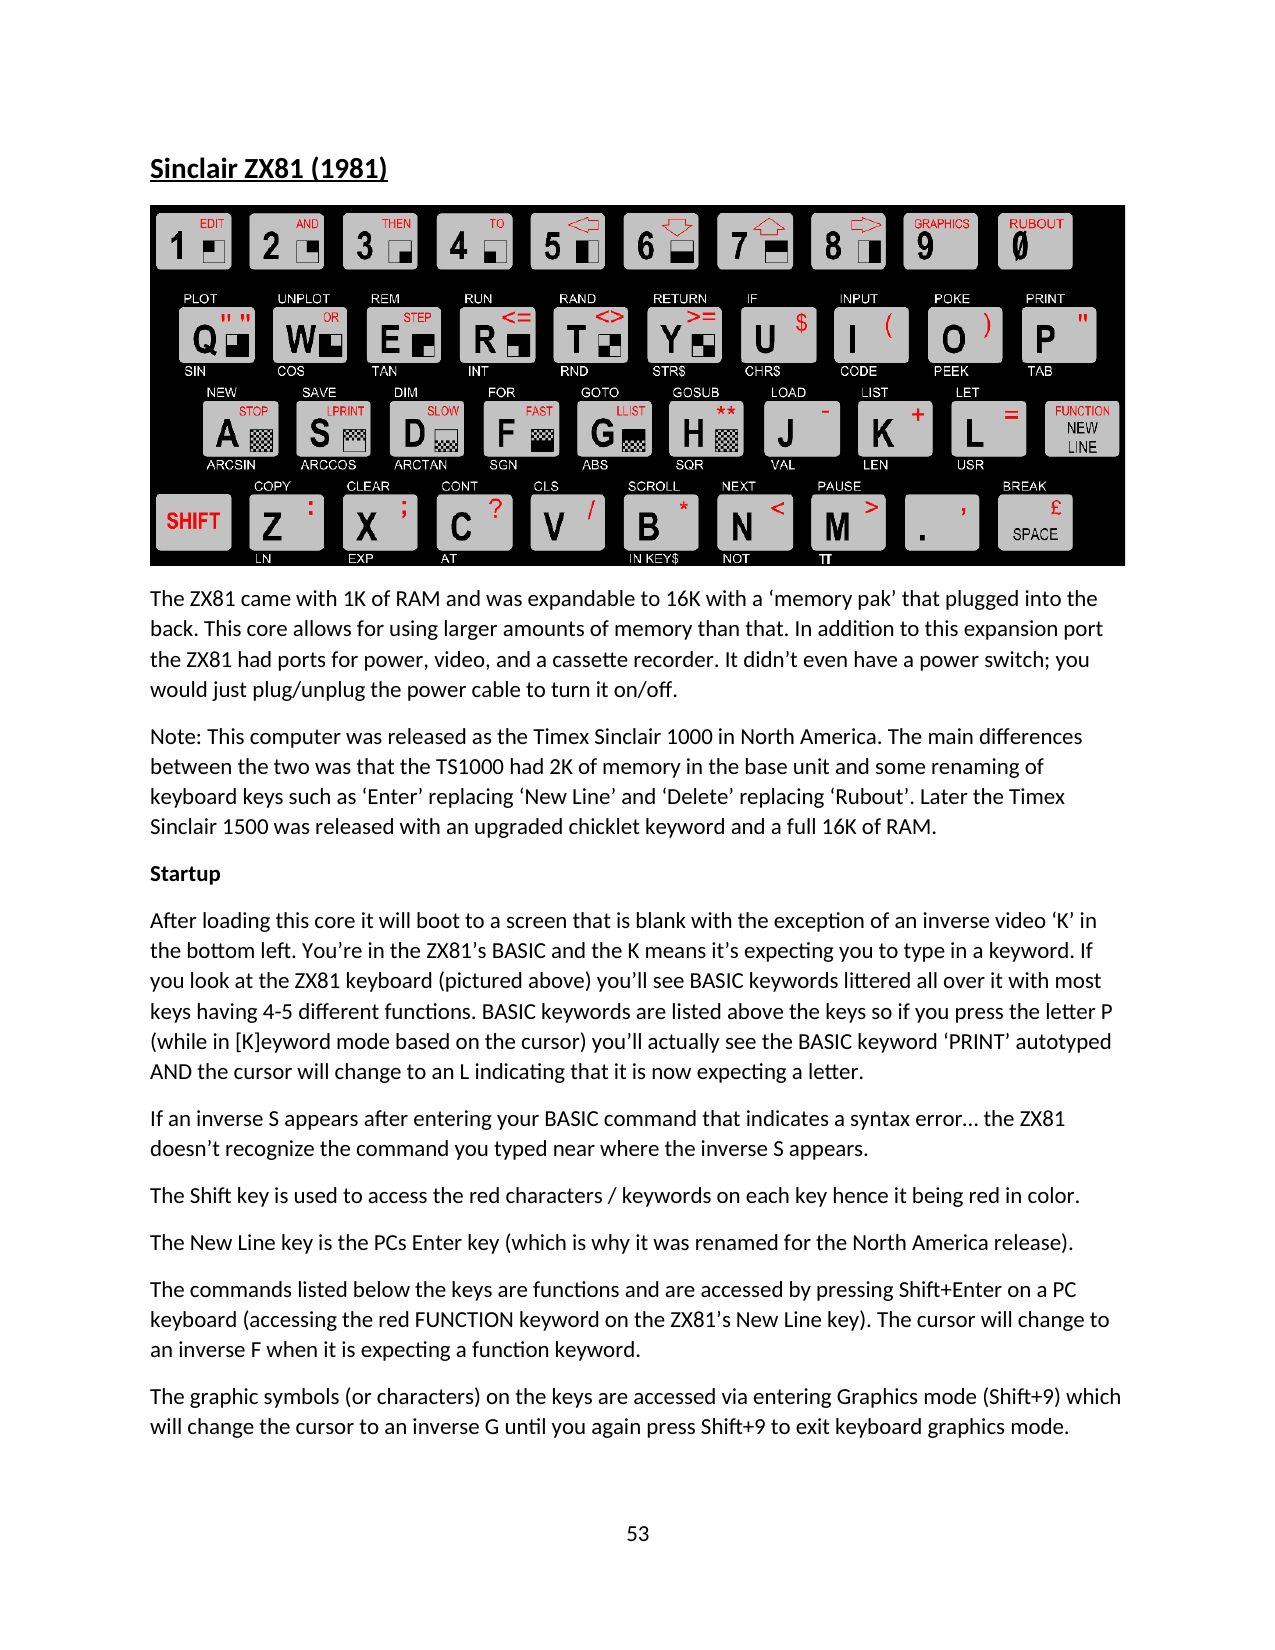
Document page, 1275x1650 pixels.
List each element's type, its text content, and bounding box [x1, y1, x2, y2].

text Startup [150, 859, 1125, 887]
text The graphic symbols (or characters) on the keys are accessed via entering Graphics mode (Shift+9) which will change the cursor to an inverse G until you again press Shift+9 to exit keyboard graphics mode. [150, 1382, 1125, 1440]
text The ZX81 came with 1K of RAM and was expandable to 16K with a ‘memory pak’ that plugged into the back. This core allows for using larger amounts of memory than that. In addition to this expansion port the ZX81 had ports for power, video, and a cassette recorder. It didn’t even have a power switch; you would just plug/unplug the power cable to turn it on/off. [150, 584, 1125, 703]
text Sinclair ZX81 (1981) [150, 150, 1125, 186]
text The Shift key is used to access the red characters / keywords on each key hence it being red in color. [150, 1181, 1125, 1209]
text The commands listed below the keys are functions and are accessed by pressing Shift+Enter on a PC keyboard (accessing the red FUNCTION keyword on the ZX81’s New Line key). The cursor will change to an inverse F when it is expecting a function keyword. [150, 1275, 1125, 1363]
text After loading this core it will boot to a screen that is blank with the exception of an inverse video ‘K’ in the bottom left. You’re in the ZX81’s BASIC and the K means it’s expecting you to type in a keyword. If you look at the ZX81 keyboard (pictured above) you’ll see BASIC keywords littered all over it with most keys having 4-5 different functions. BASIC keywords are listed above the keys so if you press the letter P (while in [K]eyword mode based on the cursor) you’ll actually see the BASIC keyword ‘PRINT’ autotyped AND the cursor will change to an L indicating that it is now expecting a letter. [150, 906, 1125, 1085]
text Note: This computer was released as the Timex Sinclair 1000 in North America. The main differences between the two was that the TS1000 had 2K of memory in the base unit and some renaming of keyboard keys such as ‘Enter’ replacing ‘New Line’ and ‘Delete’ replacing ‘Rubout’. Later the Timex Sinclair 1500 was released with an upgraded chicklet keyword and a full 16K of RAM. [150, 722, 1125, 840]
text The New Line key is the PCs Enter key (which is why it was renamed for the North America release). [150, 1228, 1125, 1256]
text If an inverse S appears after entering your BASIC command that indicates a syntax error… the ZX81 doesn’t recognize the command you typed near where the inverse S appears. [150, 1104, 1125, 1162]
picture [150, 205, 1125, 566]
